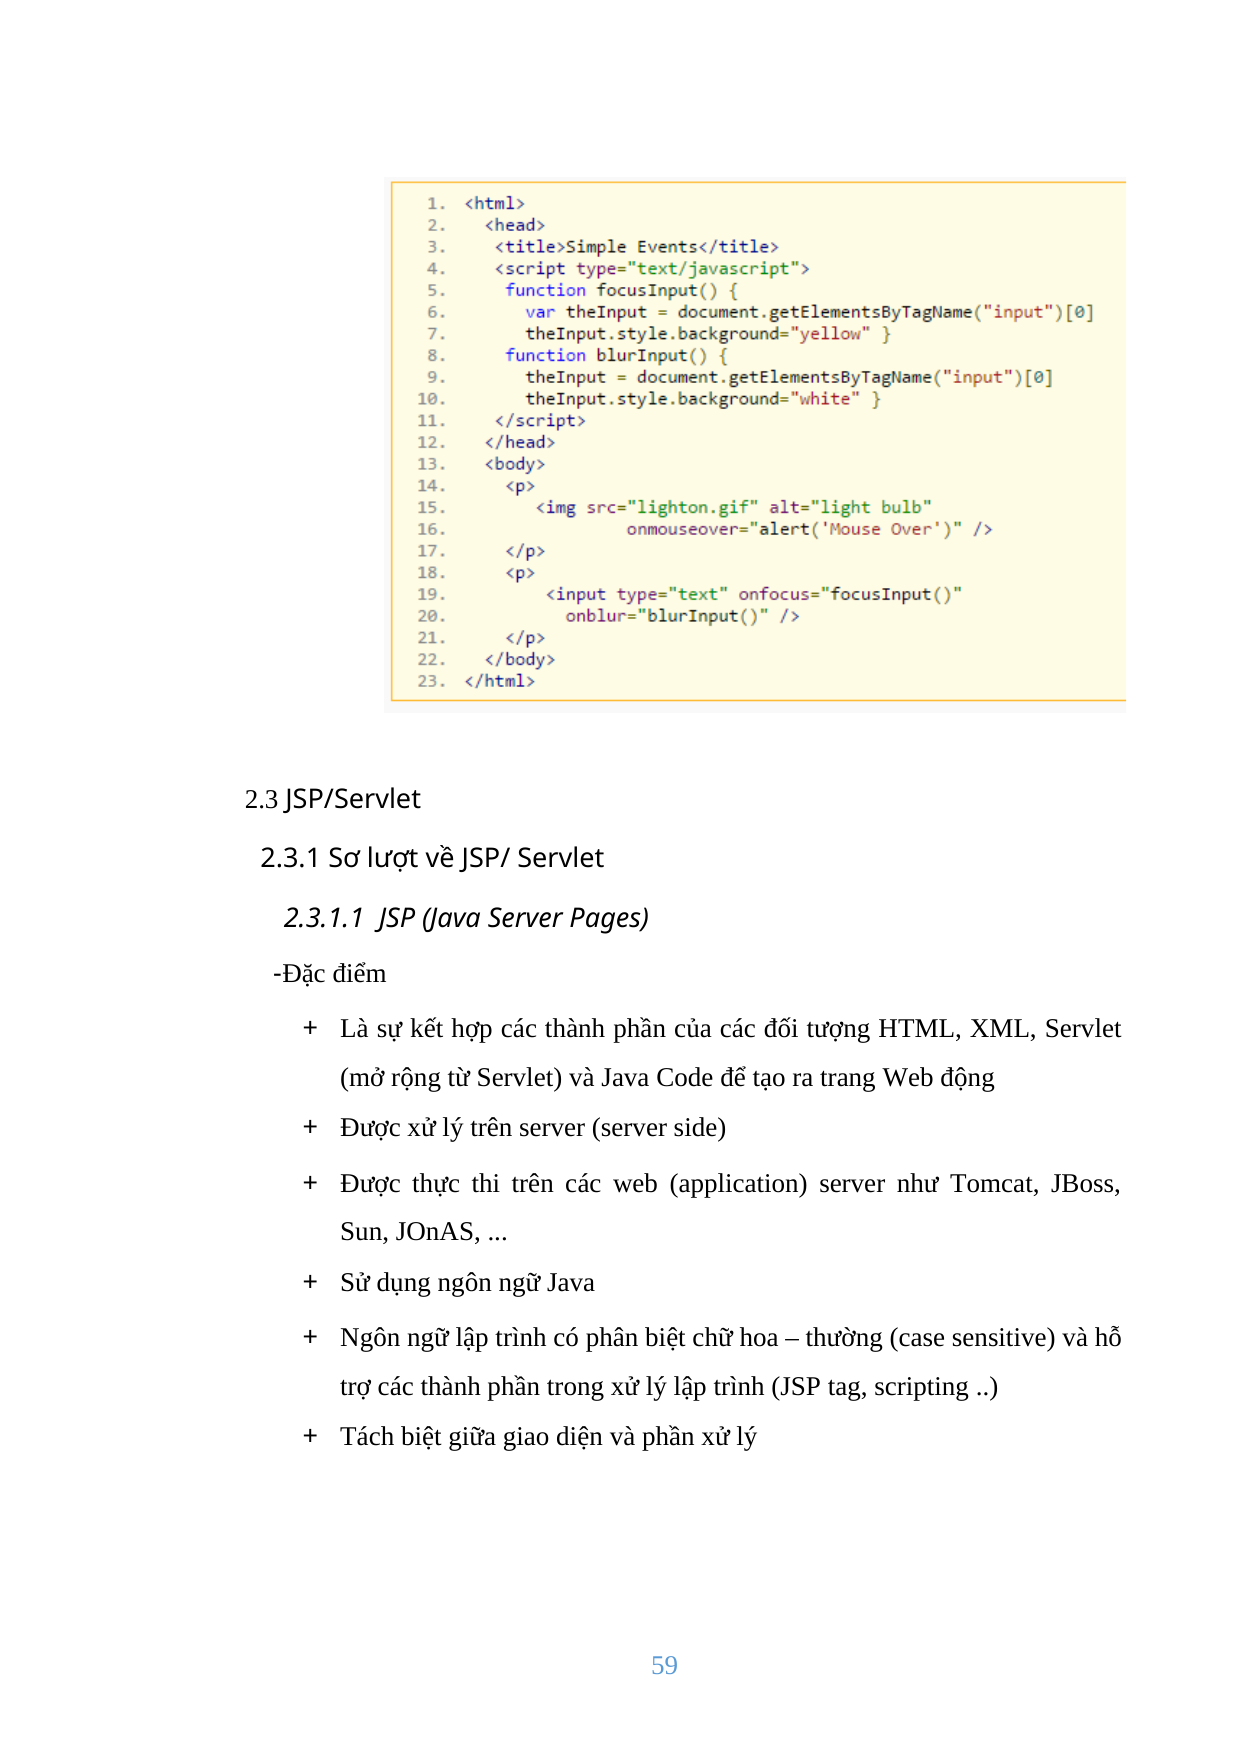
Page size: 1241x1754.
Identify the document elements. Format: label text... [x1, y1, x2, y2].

list Tách biệt giữa giao diện và phần xử lý [302, 1416, 1122, 1453]
list Đặc điểm [273, 953, 1122, 990]
picture [384, 177, 1127, 713]
list Được xử lý trên server (server side) [302, 1108, 1122, 1144]
list Ngôn ngữ lập trình có phân biệt chữ hoa – thường (case sensitive) và hỗ trợ các thành phần trong xử lý lập trình (JSP tag, scripting ..) [302, 1317, 1122, 1401]
list Được thực thi trên các web (application) server như Tomcat, JBoss, Sun, JOnAS, ... [302, 1163, 1122, 1247]
list Là sự kết hợp các thành phần của các đối tượng HTML, XML, Servlet (mở rộng từ Servlet) và Java Code để tạo ra trang Web động [302, 1009, 1122, 1092]
subtitle Sơ lượt về JSP/ Servlet [260, 838, 1122, 875]
subtitle JSP (Java Server Pages) [284, 898, 1122, 935]
subtitle JSP/Servlet [244, 779, 1122, 816]
list Sử dụng ngôn ngữ Java [302, 1262, 1122, 1299]
